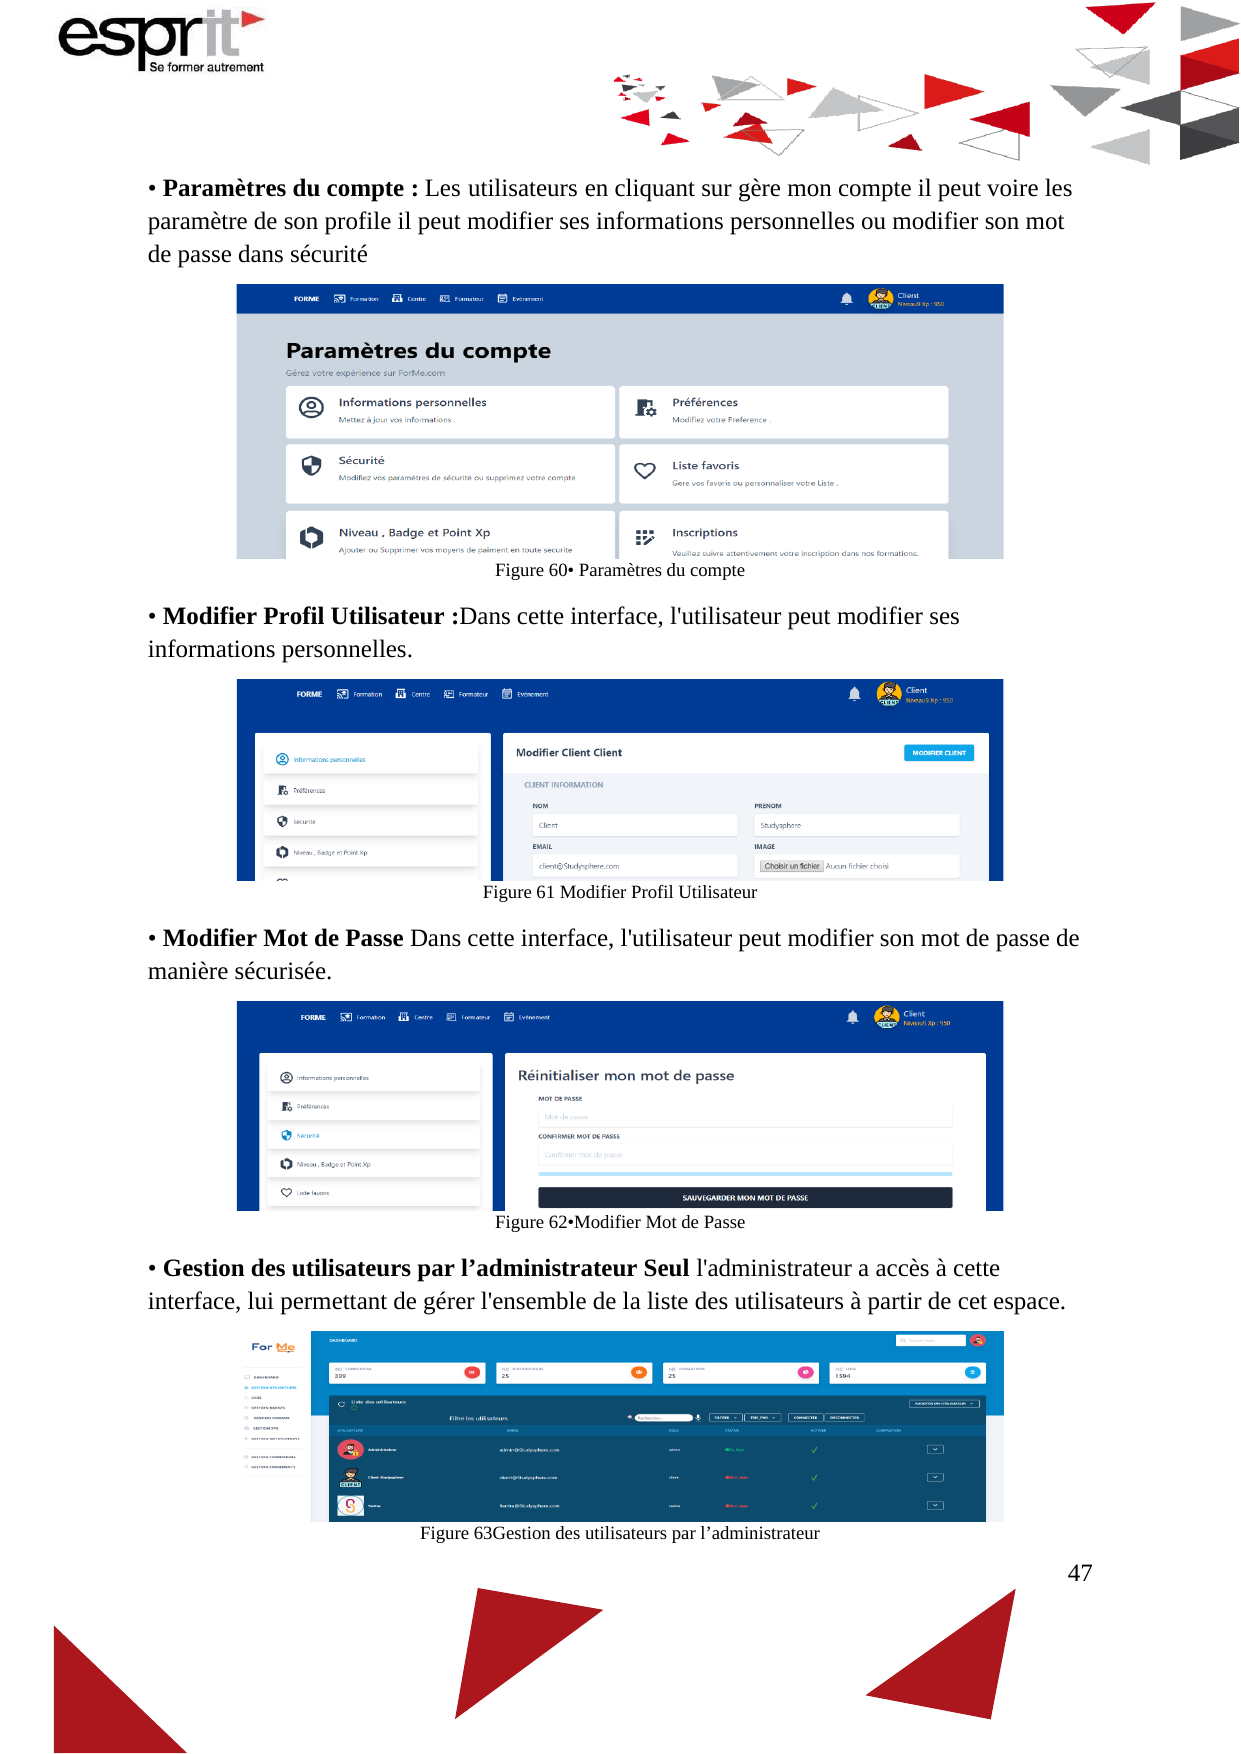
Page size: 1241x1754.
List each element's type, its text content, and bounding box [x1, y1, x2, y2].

text • Paramètres du compte : Les utilisateurs en cliquant sur gère mon compte il peut voire les paramètre de son profile il peut modifier ses informations personnelles ou modifier son mot de passe dans sécurité [148, 173, 1093, 268]
picture [236, 1001, 1004, 1211]
picture [970, 1335, 985, 1346]
picture [236, 679, 1004, 881]
picture [497, 1363, 652, 1383]
picture [897, 1335, 965, 1346]
picture [613, 0, 1241, 167]
picture [330, 1363, 485, 1383]
picture [236, 284, 1004, 559]
text • Modifier Mot de Passe Dans cette interface, l'utilisateur peut modifier son mot de passe de manière sécurisée. [148, 923, 1093, 985]
text • Gestion des utilisateurs par l’administrateur Seul l'administrateur a accès à cette interface, lui permettant de gérer l'ensemble de la liste des utilisateurs à partir de cet espace. [148, 1253, 1093, 1315]
text • Modifier Profil Utilisateur :Dans cette interface, l'utilisateur peut modifier ses informations personnelles. [148, 601, 1093, 663]
picture [54, 7, 269, 75]
picture [664, 1363, 818, 1383]
picture [830, 1363, 985, 1383]
picture [236, 1331, 1004, 1522]
